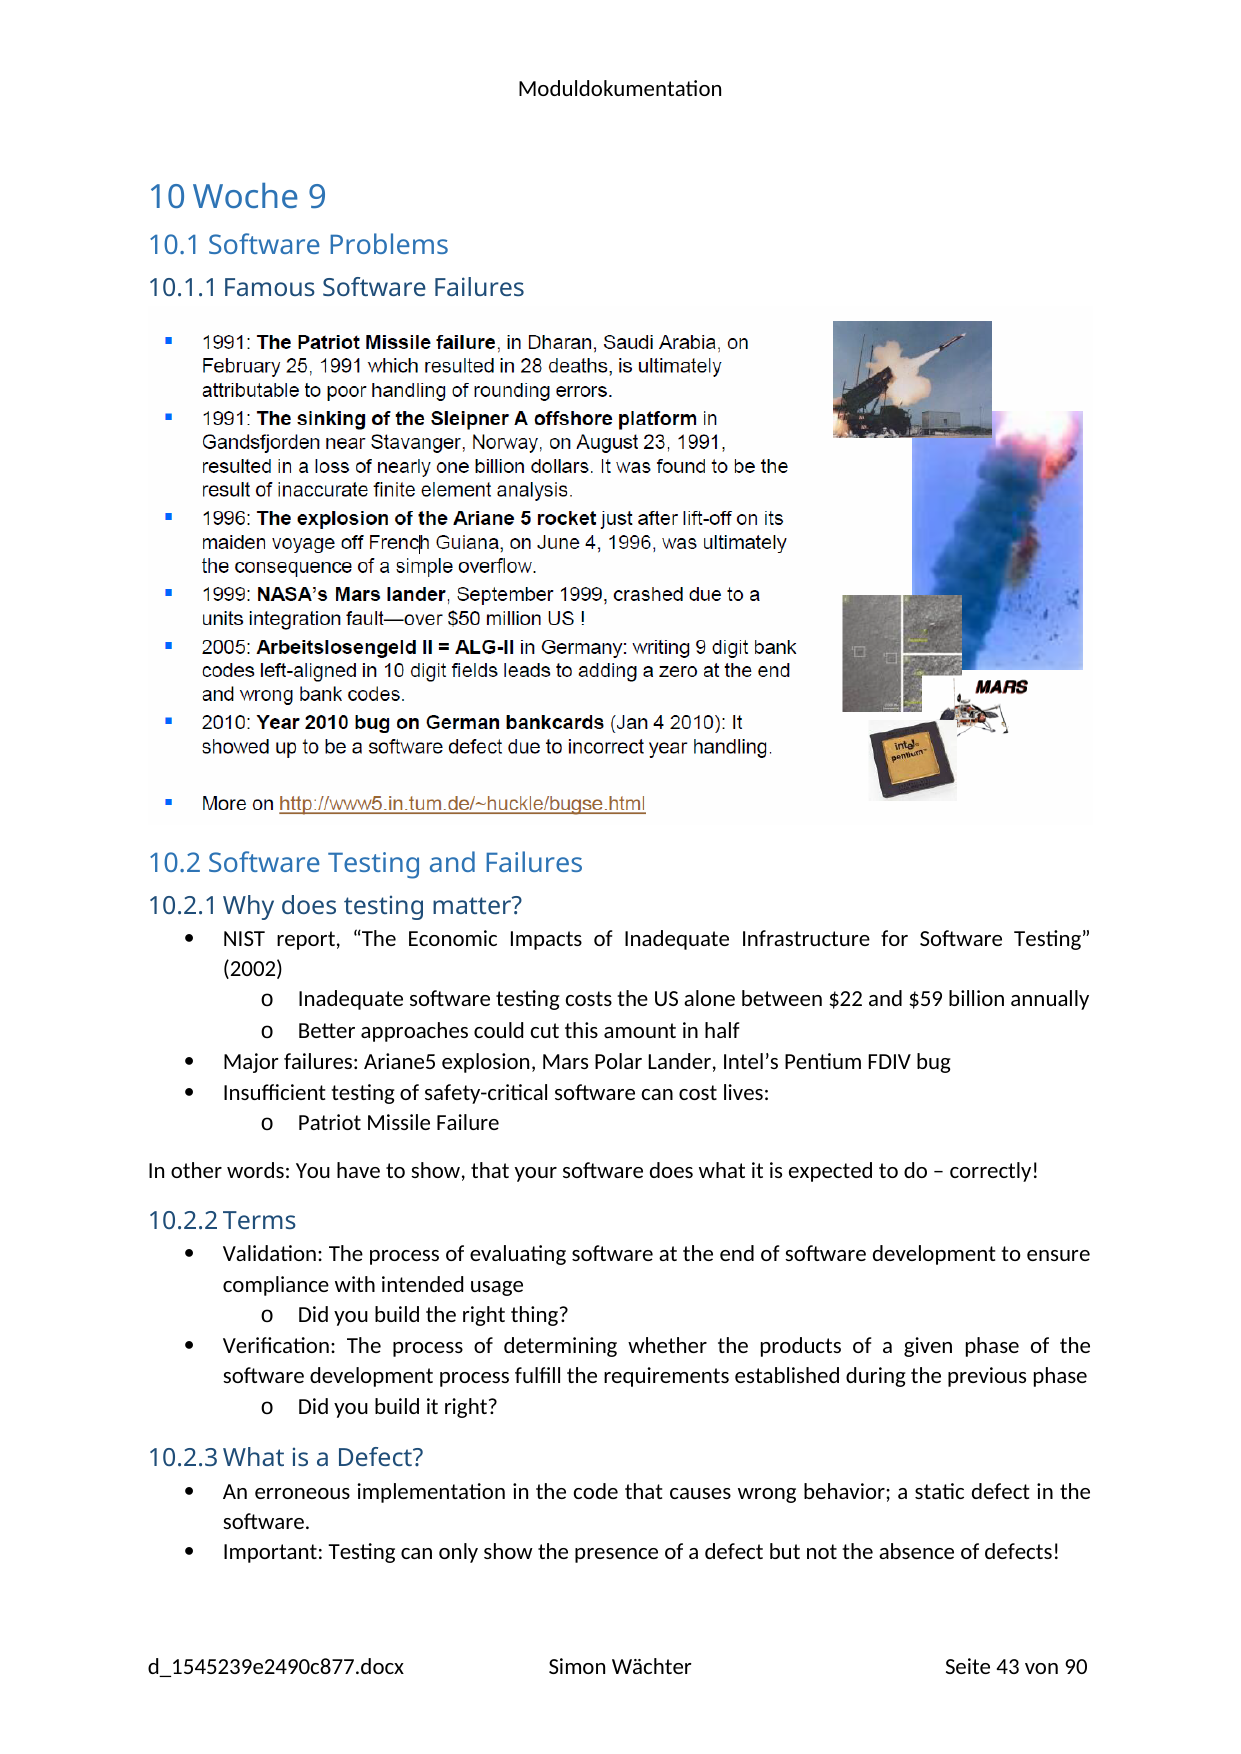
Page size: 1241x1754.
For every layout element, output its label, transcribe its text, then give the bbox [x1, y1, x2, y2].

subtitle Software Problems [148, 226, 1093, 263]
subtitle Why does testing matter? [148, 887, 1093, 921]
subtitle Famous Software Failures [148, 270, 1093, 304]
subtitle What is a Defect? [148, 1440, 1093, 1474]
list Insufficient testing of safety-critical software can cost lives: [185, 1078, 1093, 1106]
list Verification: The process of determining whether the products of a given phase of the software development process fulfill the requirements established during the previous phase [185, 1331, 1093, 1390]
list An erroneous implementation in the code that causes wrong behavior; a static defect in the software. [185, 1477, 1093, 1535]
subtitle Software Testing and Failures [148, 843, 1093, 880]
list Important: Testing can only show the presence of a defect but not the absence of defects! [185, 1537, 1093, 1565]
list Validation: The process of evaluating software at the end of software development to ensure compliance with intended usage [185, 1239, 1093, 1298]
list Major failures: Ariane5 explosion, Mars Polar Lander, Intel’s Pentium FDIV bug [185, 1047, 1093, 1075]
subtitle Woche 9 [148, 173, 1093, 218]
list Did you build it right? [260, 1392, 1093, 1421]
list Did you build the right thing? [260, 1300, 1093, 1329]
list NIST report, “The Economic Impacts of Inadequate Infrastructure for Software Testing” (2002) [185, 924, 1093, 982]
subtitle Terms [148, 1203, 1093, 1237]
list Patriot Missile Failure [260, 1108, 1093, 1137]
picture [147, 306, 1093, 825]
list Inadequate software testing costs the US alone between $22 and $59 billion annually [260, 984, 1093, 1014]
text In other words: You have to show, that your software does what it is expected to do – correctly! [148, 1156, 1093, 1184]
list Better approaches could cut this amount in half [260, 1016, 1093, 1045]
